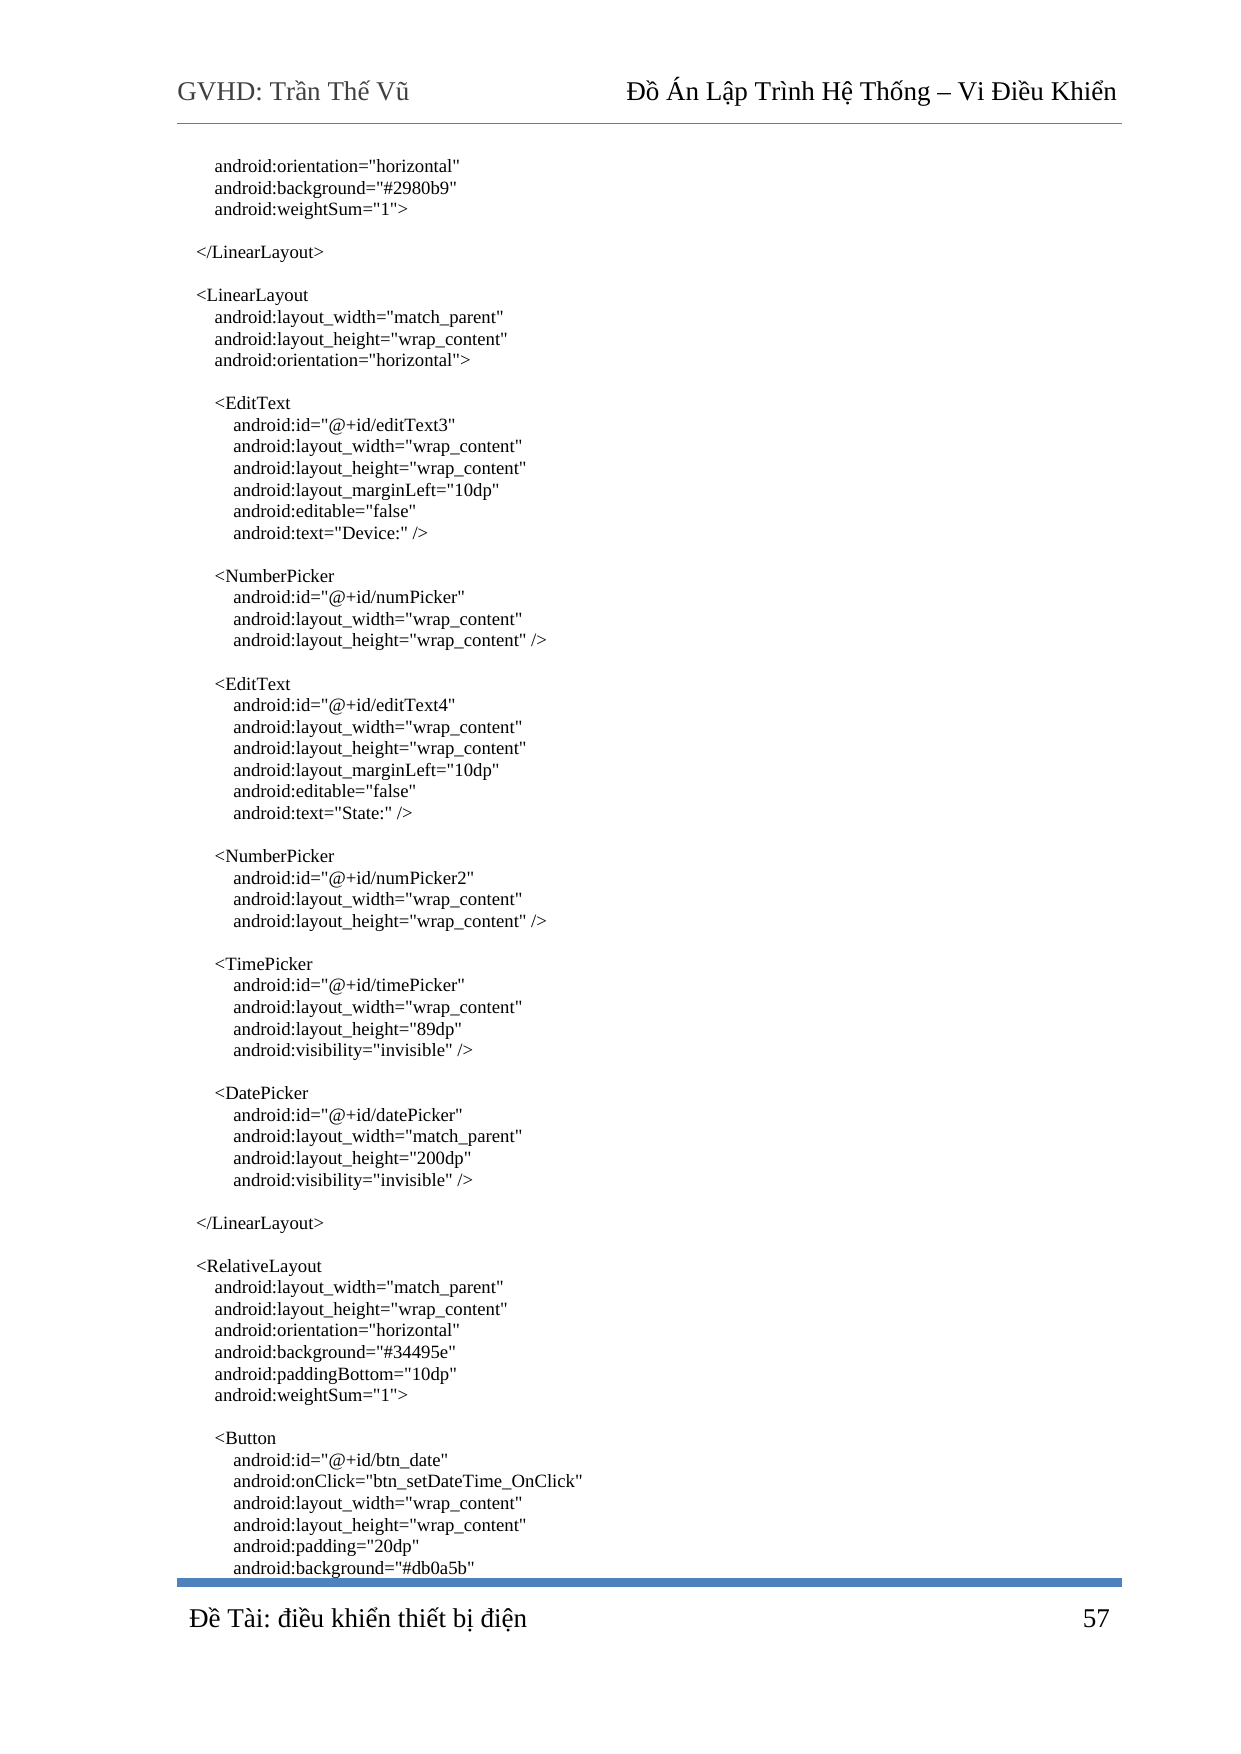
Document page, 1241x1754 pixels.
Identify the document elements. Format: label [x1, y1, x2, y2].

text [177, 155, 1122, 1578]
